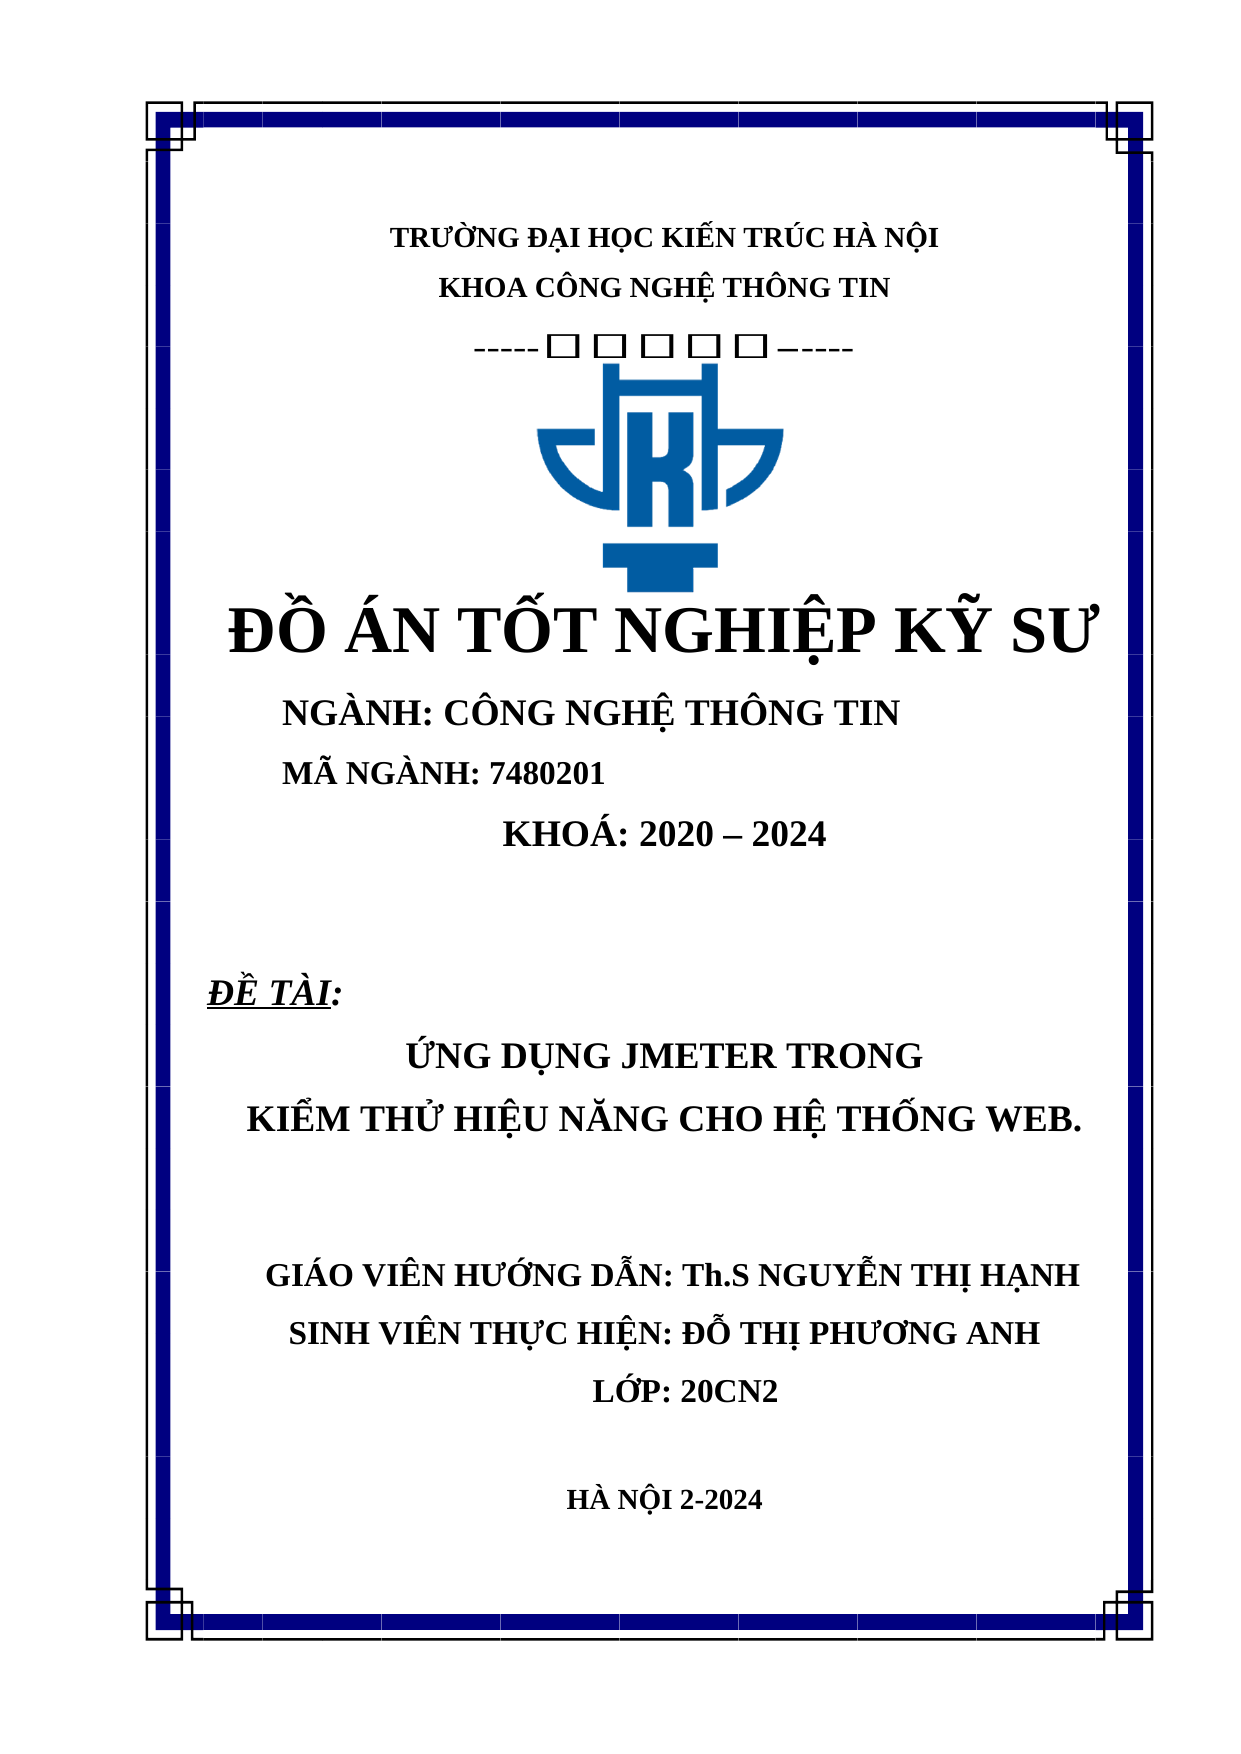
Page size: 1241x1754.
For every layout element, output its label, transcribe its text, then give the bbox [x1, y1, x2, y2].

text ĐỒ ÁN TỐT NGHIỆP KỸ SƯ [207, 591, 1122, 667]
text ỨNG DỤNG JMETER TRONG [207, 1033, 1122, 1076]
text MÃ NGÀNH: 7480201 [282, 753, 1122, 792]
text TRƯỜNG ĐẠI HỌC KIẾN TRÚC HÀ NỘI [207, 220, 1122, 254]
text KIỂM THỬ HIỆU NĂNG CHO HỆ THỐNG WEB. [207, 1096, 1122, 1139]
text GIÁO VIÊN HƯỚNG DẪN: Th.S NGUYỄN THỊ HẠNH [207, 1255, 1122, 1293]
text NGÀNH: CÔNG NGHỆ THÔNG TIN [282, 690, 1122, 733]
text SINH VIÊN THỰC HIỆN: ĐỖ THỊ PHƯƠNG ANH [207, 1313, 1122, 1351]
text ---------- [207, 321, 1121, 368]
text LỚP: 20CN2 [207, 1371, 1122, 1409]
text KHOÁ: 2020 – 2024 [207, 811, 1122, 854]
picture [536, 368, 784, 591]
text ĐỀ TÀI: [207, 970, 1122, 1013]
text HÀ NỘI 2-2024 [207, 1482, 1122, 1515]
text KHOA CÔNG NGHỆ THÔNG TIN [207, 270, 1122, 304]
